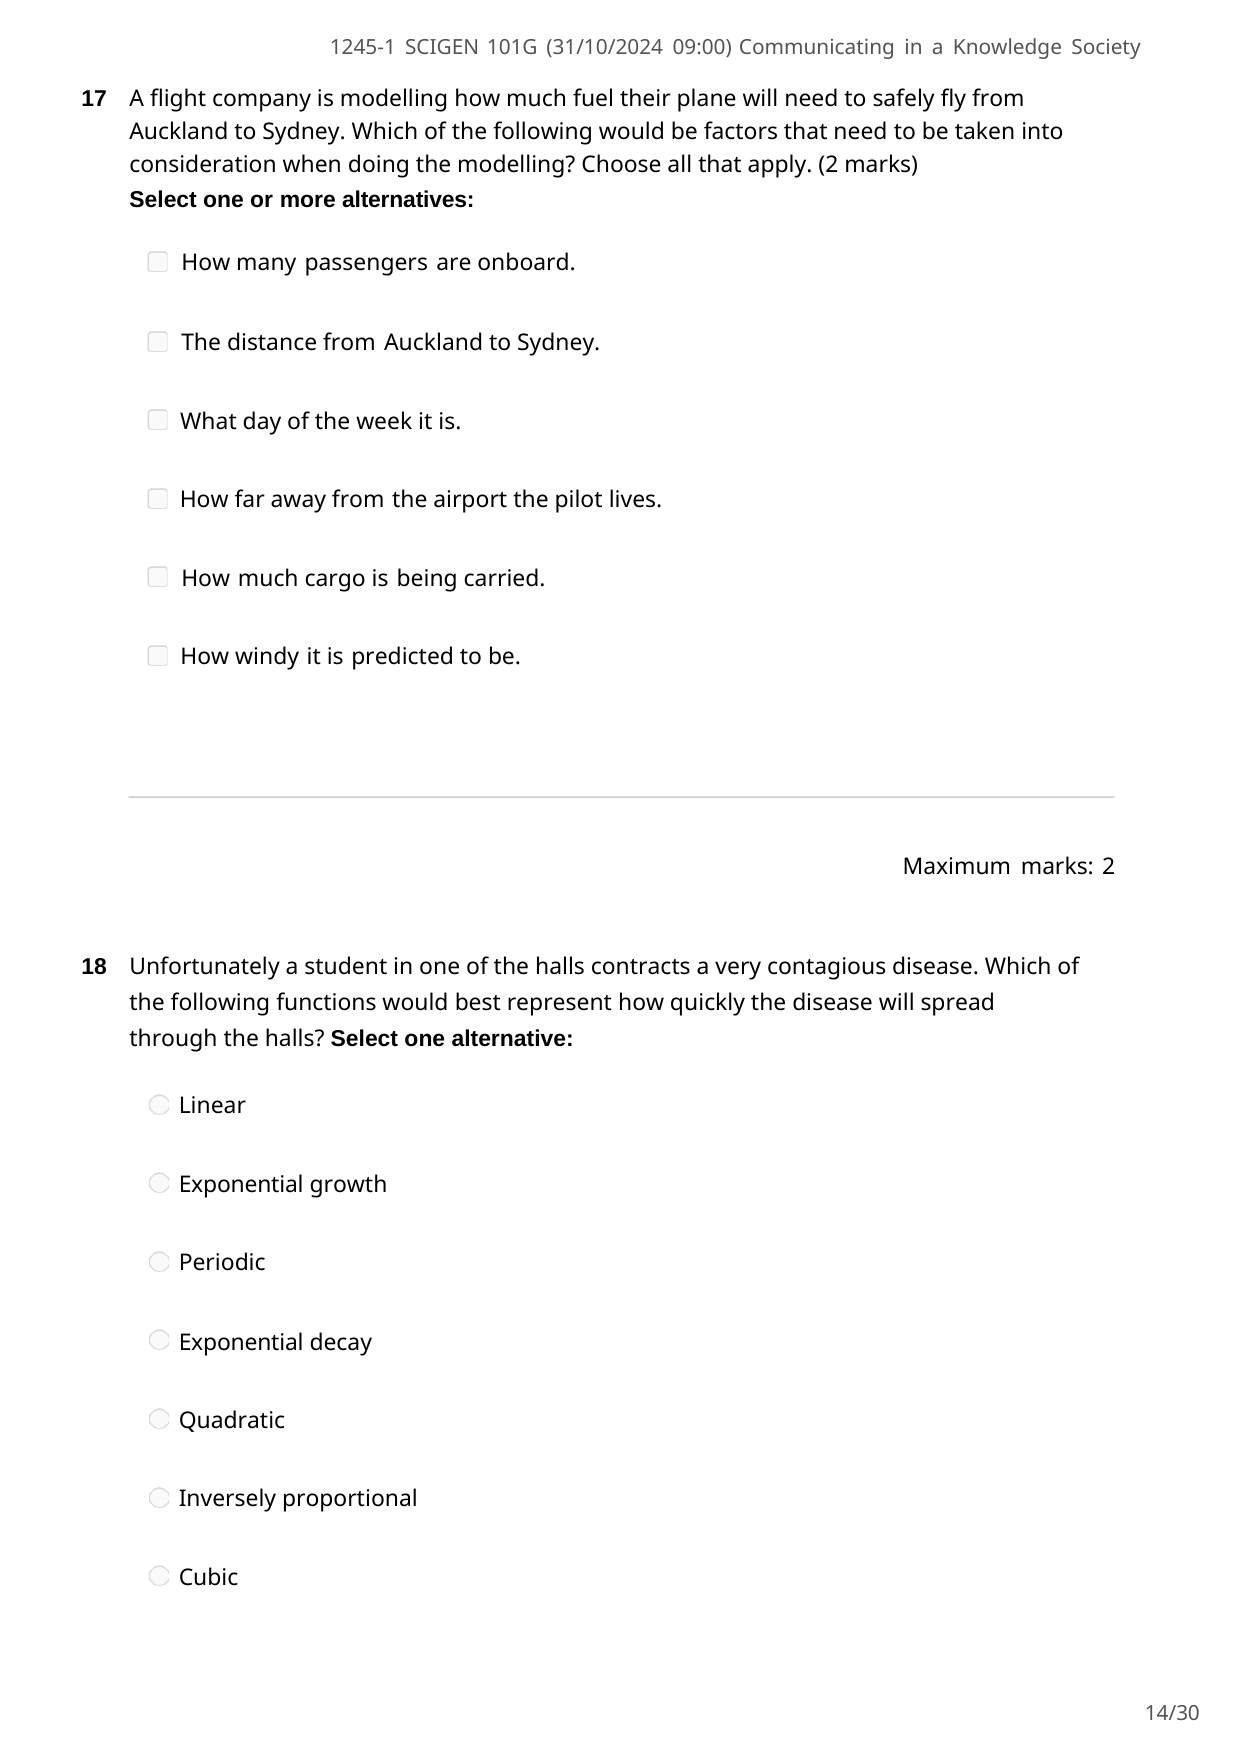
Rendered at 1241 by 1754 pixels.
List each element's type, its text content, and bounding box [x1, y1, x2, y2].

text How far away from the airport the pilot lives. [147, 483, 1122, 516]
picture [148, 1329, 170, 1350]
picture [148, 1172, 170, 1193]
picture [148, 1408, 170, 1429]
text Maximum marks: 2 [74, 850, 1116, 881]
text Quadratic [149, 1404, 1122, 1435]
text How many passengers are onboard. [147, 246, 1122, 278]
picture [147, 566, 168, 587]
text Select one or more alternatives: [129, 186, 1122, 212]
text Periodic [149, 1246, 1122, 1279]
text Exponential growth [149, 1168, 1122, 1200]
text How windy it is predicted to be. [147, 640, 1122, 673]
picture [147, 645, 168, 666]
text What day of the week it is. [147, 405, 1122, 437]
picture [148, 1251, 170, 1272]
picture [147, 409, 168, 430]
text How much cargo is being carried. [147, 562, 1122, 594]
text The distance from Auckland to Sydney. [147, 326, 1122, 358]
picture [147, 331, 168, 352]
picture [148, 1094, 170, 1115]
picture [147, 488, 168, 509]
text Cubic [149, 1561, 1122, 1592]
list A flight company is modelling how much fuel their plane will need to safely fly from Auckland to Sydney. Which of the following would be factors that need to be taken into consideration when doing the modelling? Choose all that apply. (2 marks) [81, 82, 1088, 179]
text Inversely proportional [149, 1482, 1122, 1514]
picture [147, 251, 168, 272]
picture [148, 1487, 170, 1508]
list Unfortunately a student in one of the halls contracts a very contagious disease. Which of the following functions would best represent how quickly the disease will spread through the halls? Select one alternative: [81, 950, 1085, 1053]
picture [148, 1565, 170, 1586]
text Linear [149, 1089, 1122, 1122]
text Exponential decay [149, 1326, 1122, 1357]
